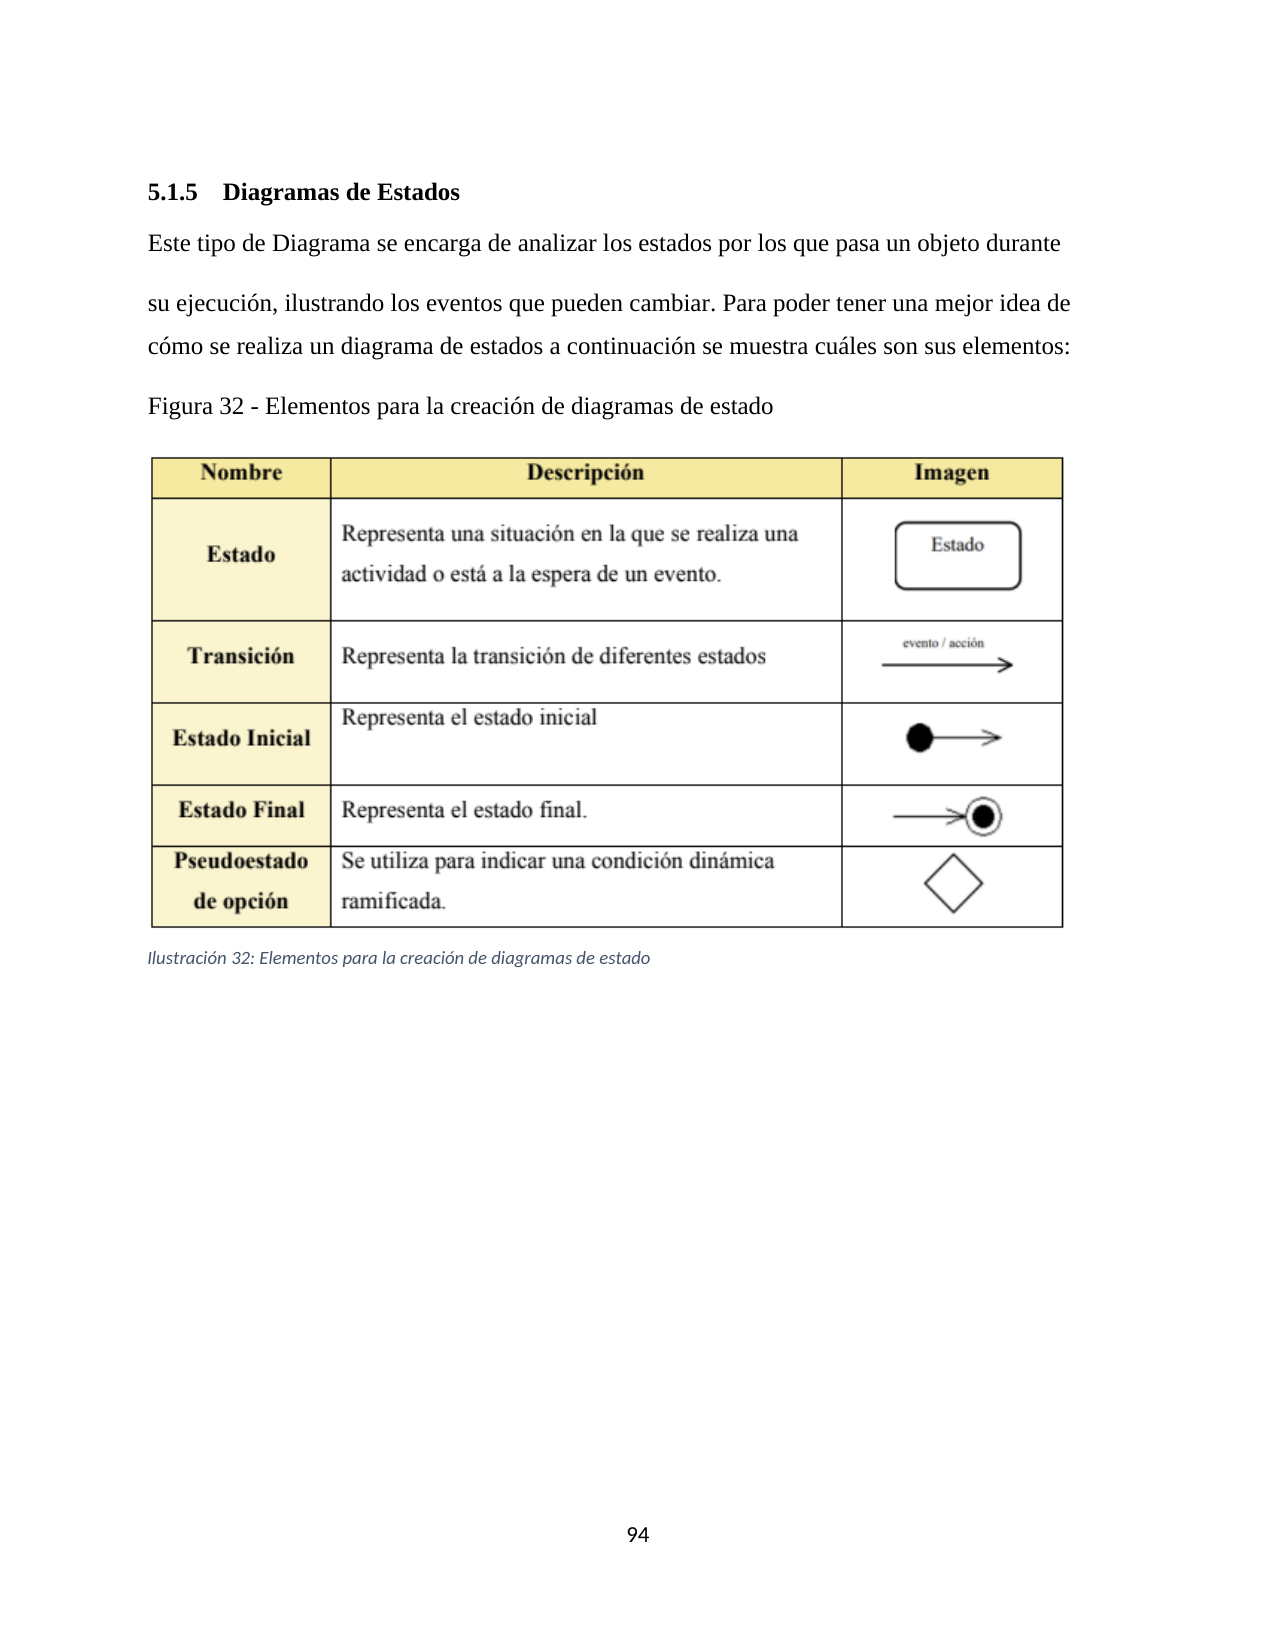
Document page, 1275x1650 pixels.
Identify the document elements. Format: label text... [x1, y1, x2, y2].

text Este tipo de Diagrama se encarga de analizar los estados por los que pasa un objeto durante [148, 228, 1127, 257]
text Figura 32 - Elementos para la creación de diagramas de estado [148, 391, 1127, 420]
picture [147, 451, 1068, 937]
text su ejecución, ilustrando los eventos que pueden cambiar. Para poder tener una mejor idea de cómo se realiza un diagrama de estados a continuación se muestra cuáles son sus elementos: [148, 288, 1127, 360]
text Diagramas de Estados [148, 177, 1127, 206]
